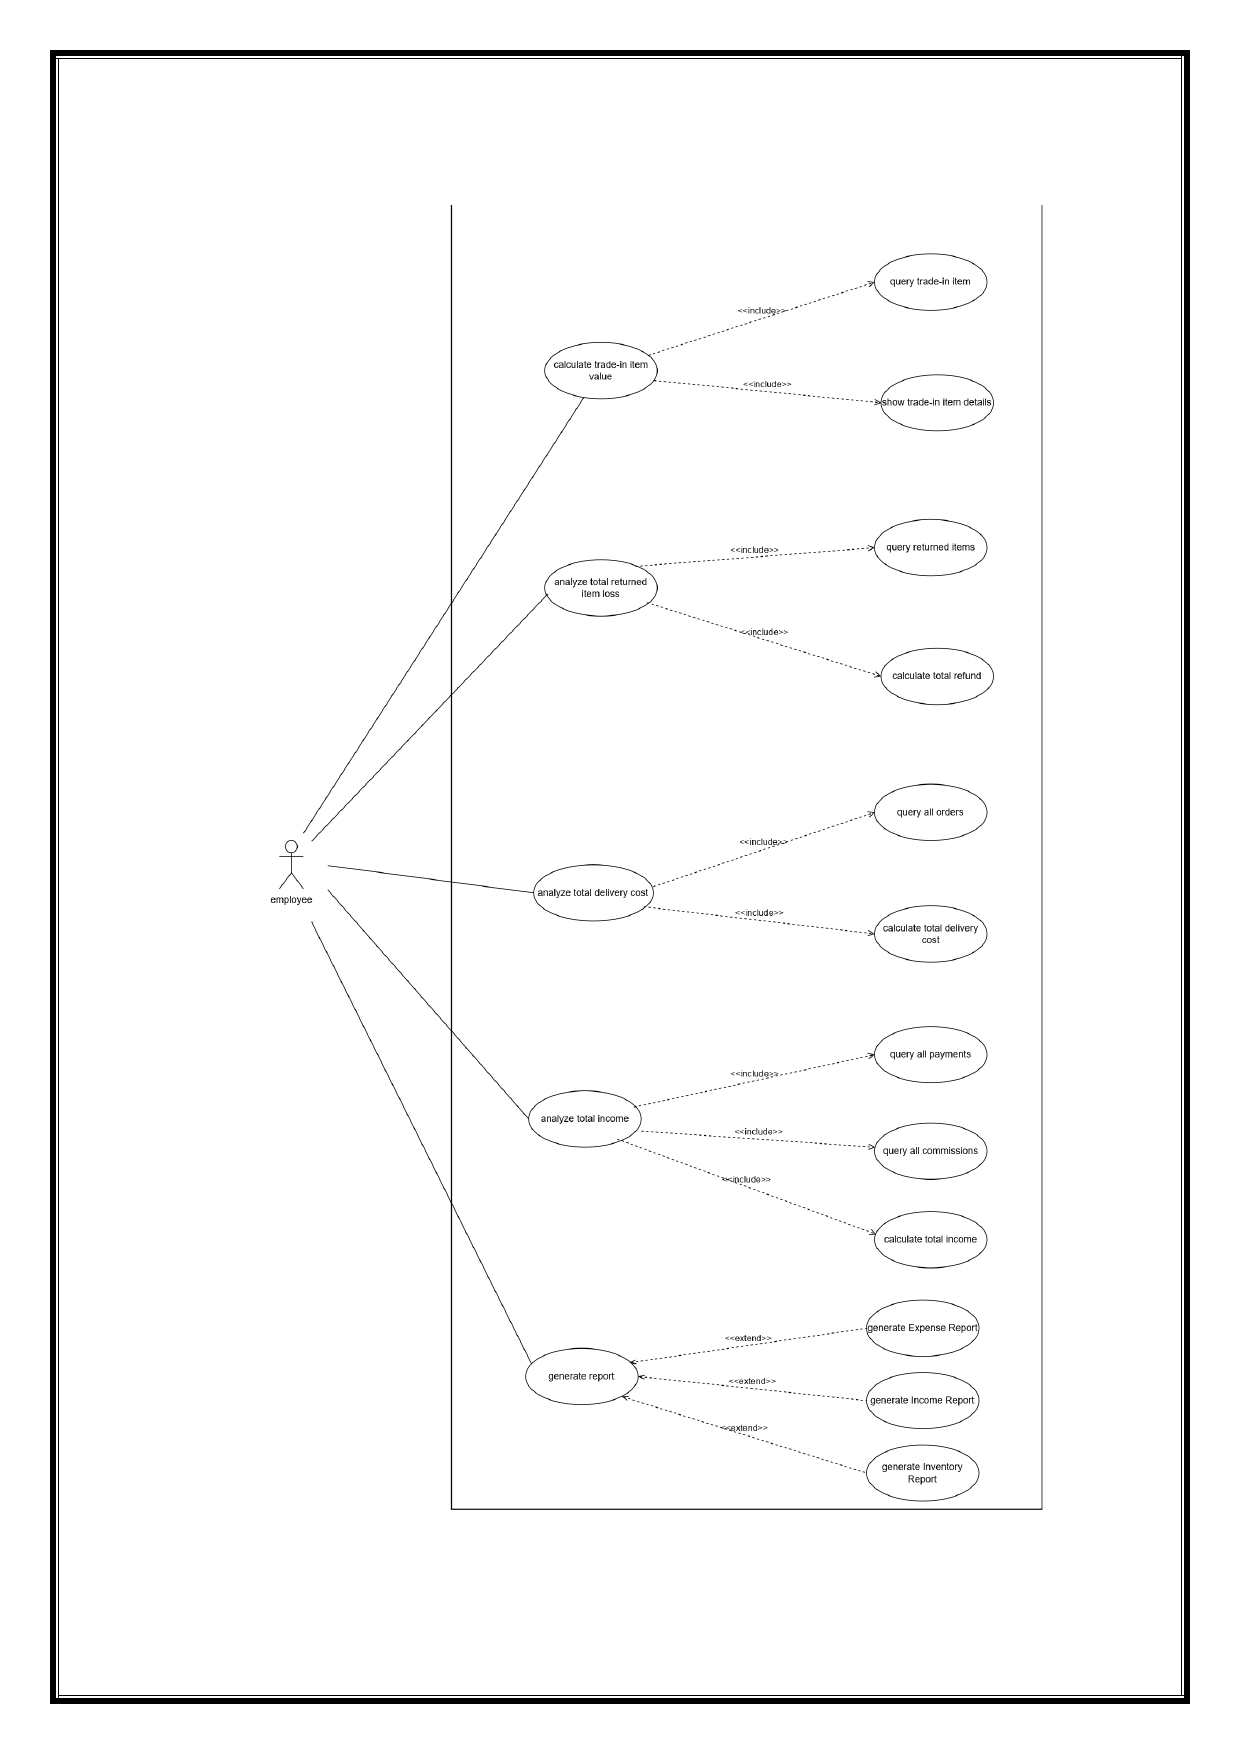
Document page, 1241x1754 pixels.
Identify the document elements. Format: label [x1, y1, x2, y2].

picture [150, 205, 1091, 1539]
